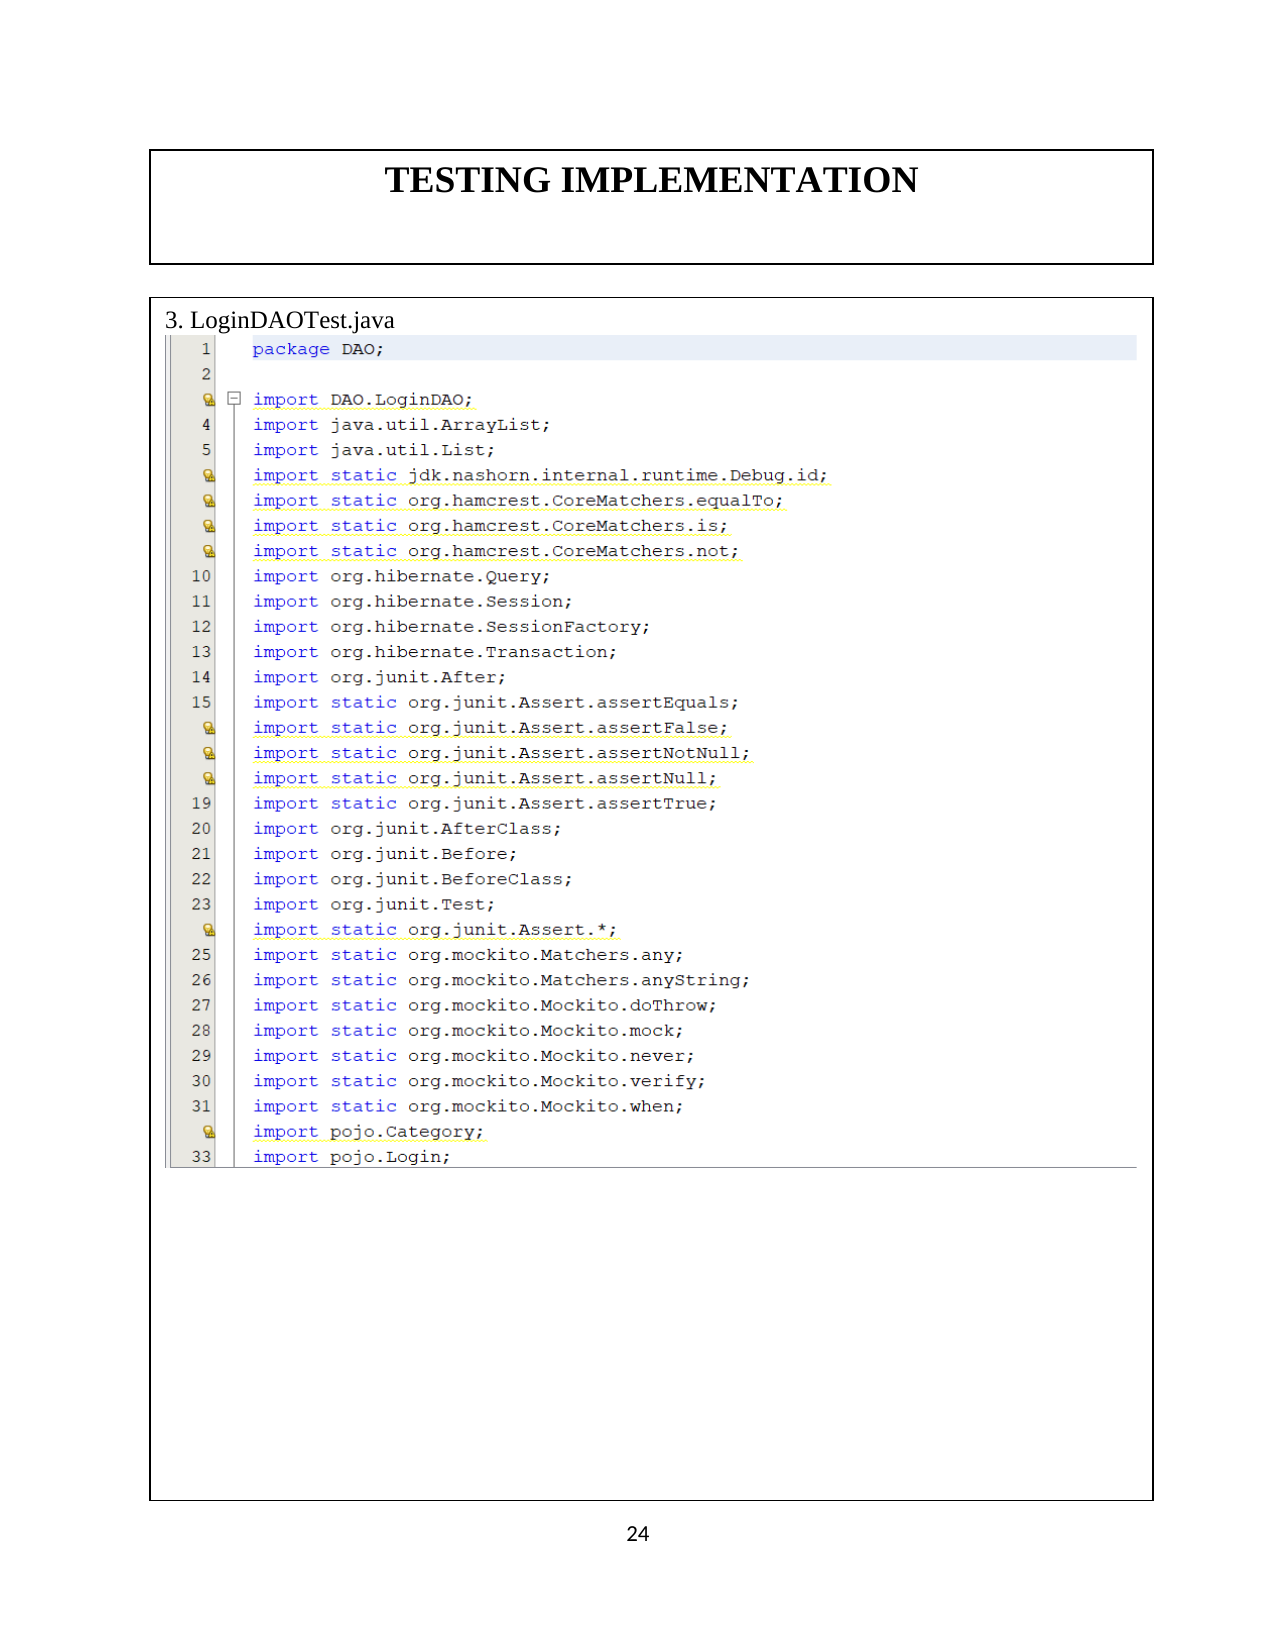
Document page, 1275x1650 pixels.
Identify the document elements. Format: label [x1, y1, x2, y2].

picture [165, 335, 1137, 1168]
